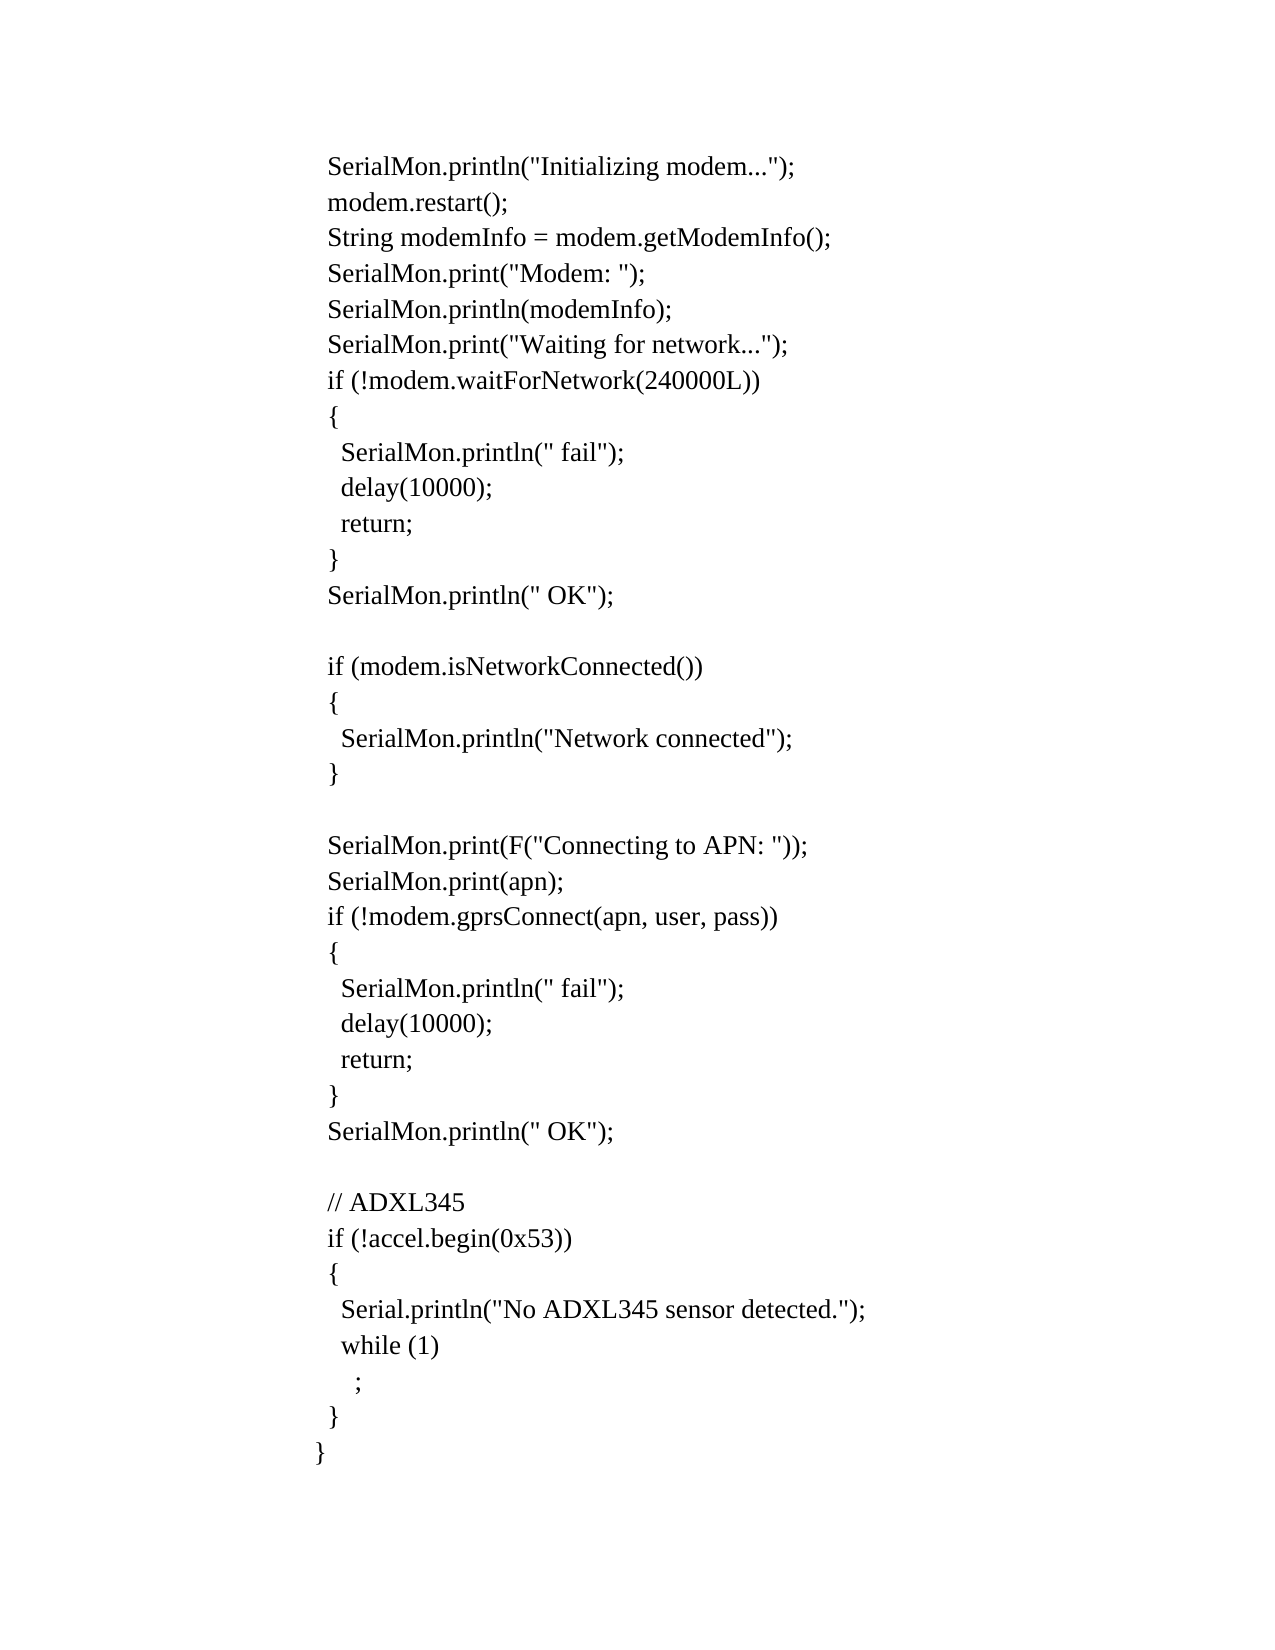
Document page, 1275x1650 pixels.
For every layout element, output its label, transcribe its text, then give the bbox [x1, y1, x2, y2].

list SerialMon.print(F("Connecting to APN: ")); [314, 829, 1125, 860]
list delay(10000); [314, 472, 1125, 503]
list { [314, 400, 1125, 431]
list SerialMon.println(modemInfo); [314, 293, 1125, 324]
list String modemInfo = modem.getModemInfo(); [314, 221, 1125, 253]
list } [314, 757, 1125, 788]
list if (!modem.waitForNetwork(240000L)) [314, 364, 1125, 396]
list modem.restart(); [314, 186, 1125, 217]
list SerialMon.println(" OK"); [314, 579, 1125, 610]
list Serial.println("No ADXL345 sensor detected."); [314, 1293, 1125, 1324]
list ; [314, 1365, 1125, 1396]
list SerialMon.println(" OK"); [314, 1115, 1125, 1146]
list } [314, 1401, 1125, 1432]
list { [314, 936, 1125, 967]
list { [314, 1258, 1125, 1289]
list SerialMon.print("Waiting for network..."); [314, 329, 1125, 360]
list return; [314, 507, 1125, 538]
list // ADXL345 [314, 1186, 1125, 1217]
list } [314, 543, 1125, 574]
list delay(10000); [314, 1007, 1125, 1039]
list if (!modem.gprsConnect(apn, user, pass)) [314, 900, 1125, 931]
list SerialMon.println("Initializing modem..."); [314, 150, 1125, 181]
list SerialMon.print(apn); [314, 864, 1125, 896]
list { [314, 686, 1125, 717]
list SerialMon.println(" fail"); [314, 436, 1125, 467]
list if (modem.isNetworkConnected()) [314, 650, 1125, 681]
list SerialMon.println(" fail"); [314, 972, 1125, 1003]
list if (!accel.begin(0x53)) [314, 1222, 1125, 1253]
list SerialMon.print("Modem: "); [314, 257, 1125, 288]
list } [314, 1436, 1125, 1467]
list while (1) [314, 1329, 1125, 1360]
list return; [314, 1043, 1125, 1074]
list SerialMon.println("Network connected"); [314, 722, 1125, 753]
list } [314, 1079, 1125, 1110]
